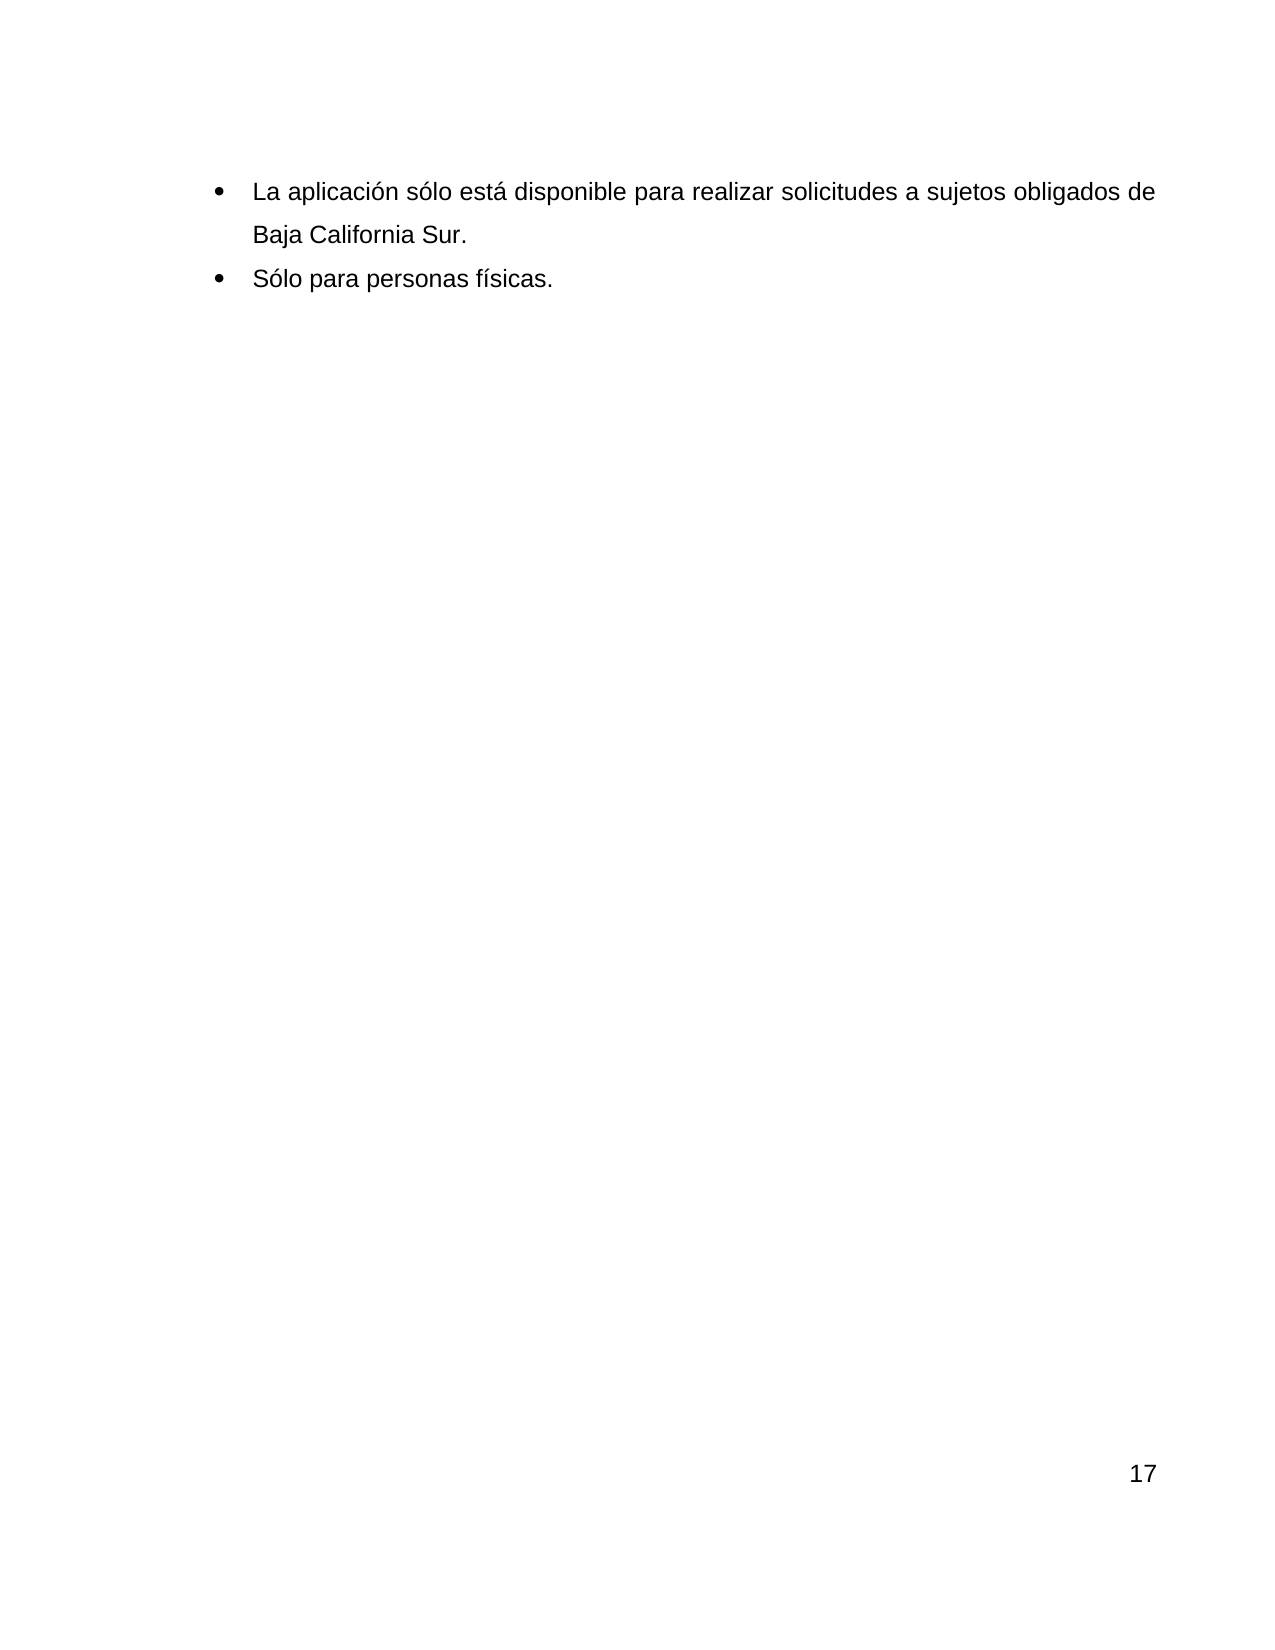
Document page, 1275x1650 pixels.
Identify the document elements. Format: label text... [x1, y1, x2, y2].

list La aplicación sólo está disponible para realizar solicitudes a sujetos obligados de Baja California Sur. [215, 177, 1157, 249]
list Sólo para personas físicas. [215, 263, 1157, 292]
